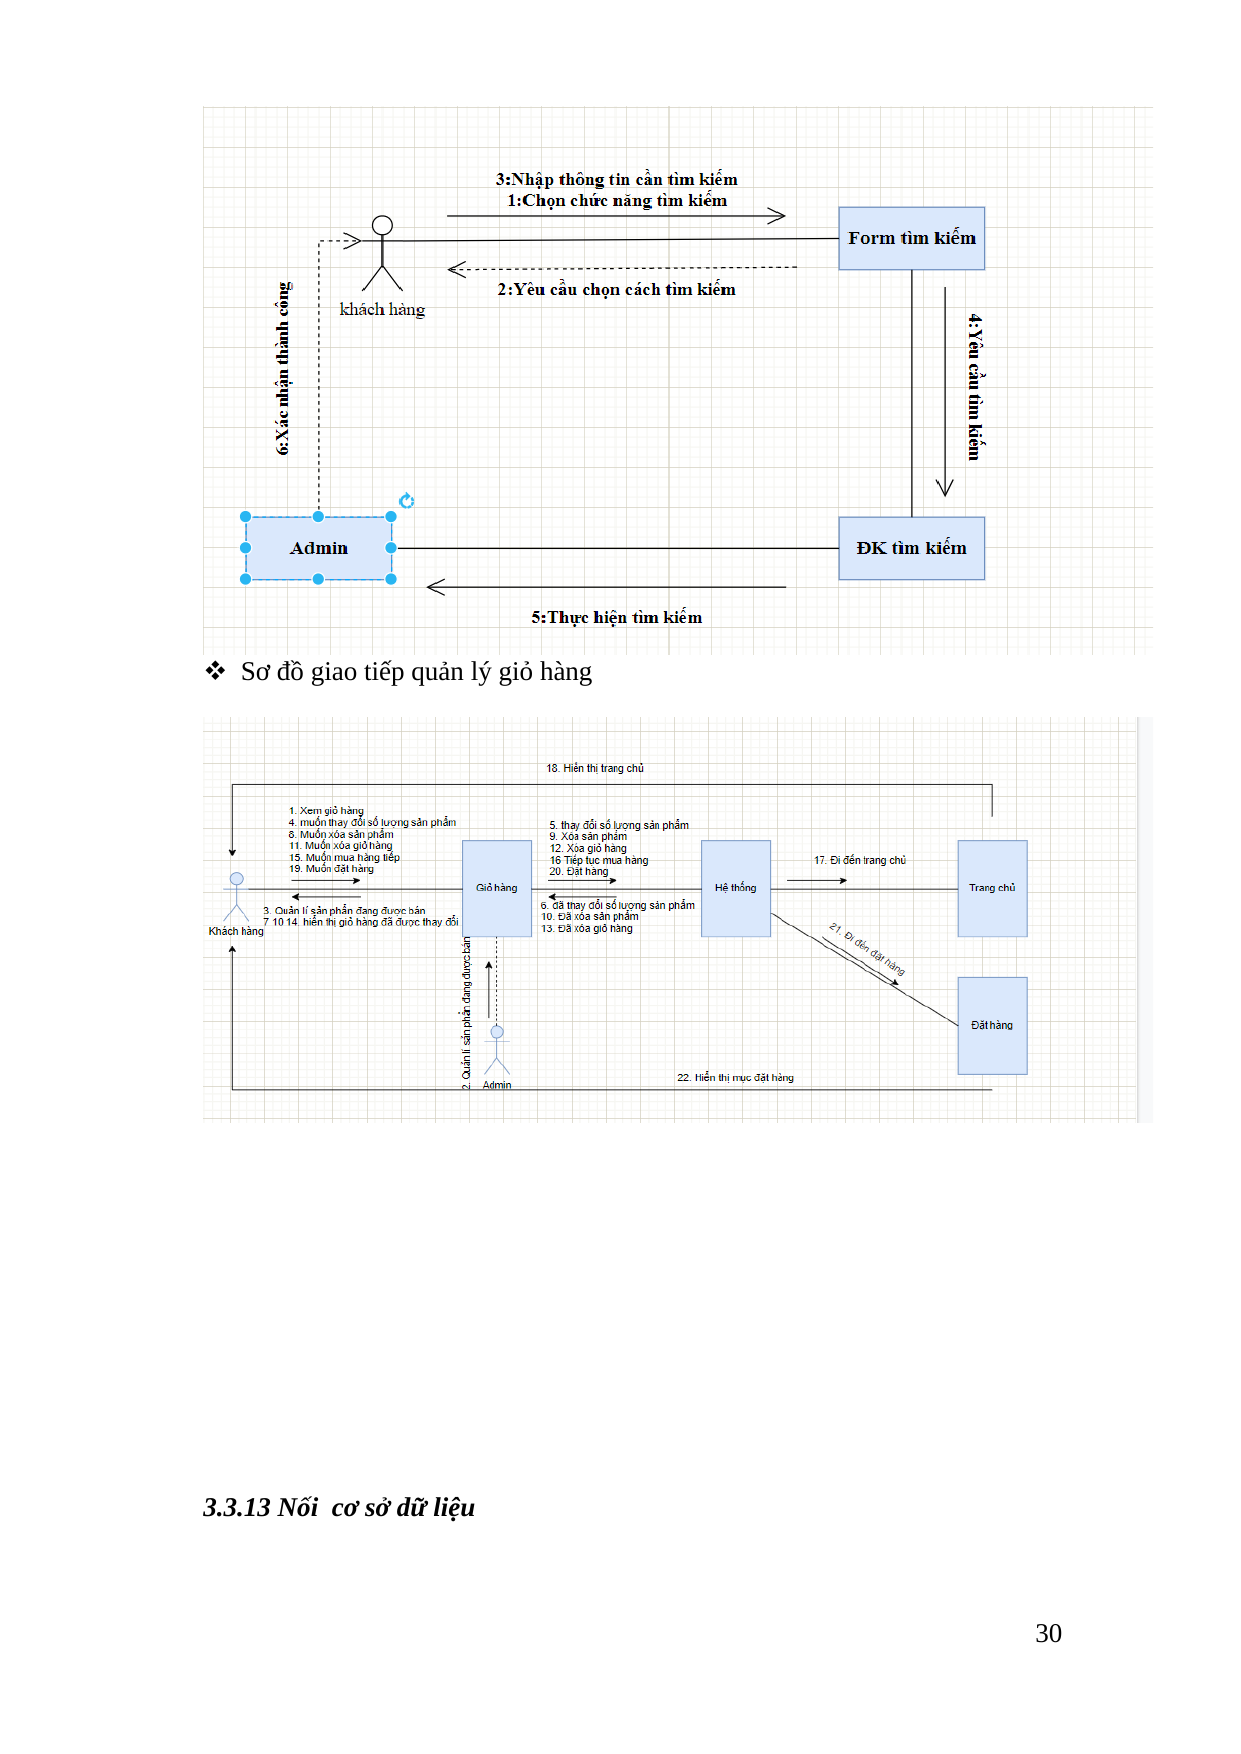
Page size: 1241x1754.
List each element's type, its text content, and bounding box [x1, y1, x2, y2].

picture [203, 106, 1154, 655]
subtitle 3.3.13 Nối cơ sở dữ liệu [203, 1491, 1062, 1522]
list Sơ đồ giao tiếp quản lý giỏ hàng [203, 655, 1062, 686]
picture [203, 717, 1154, 1123]
